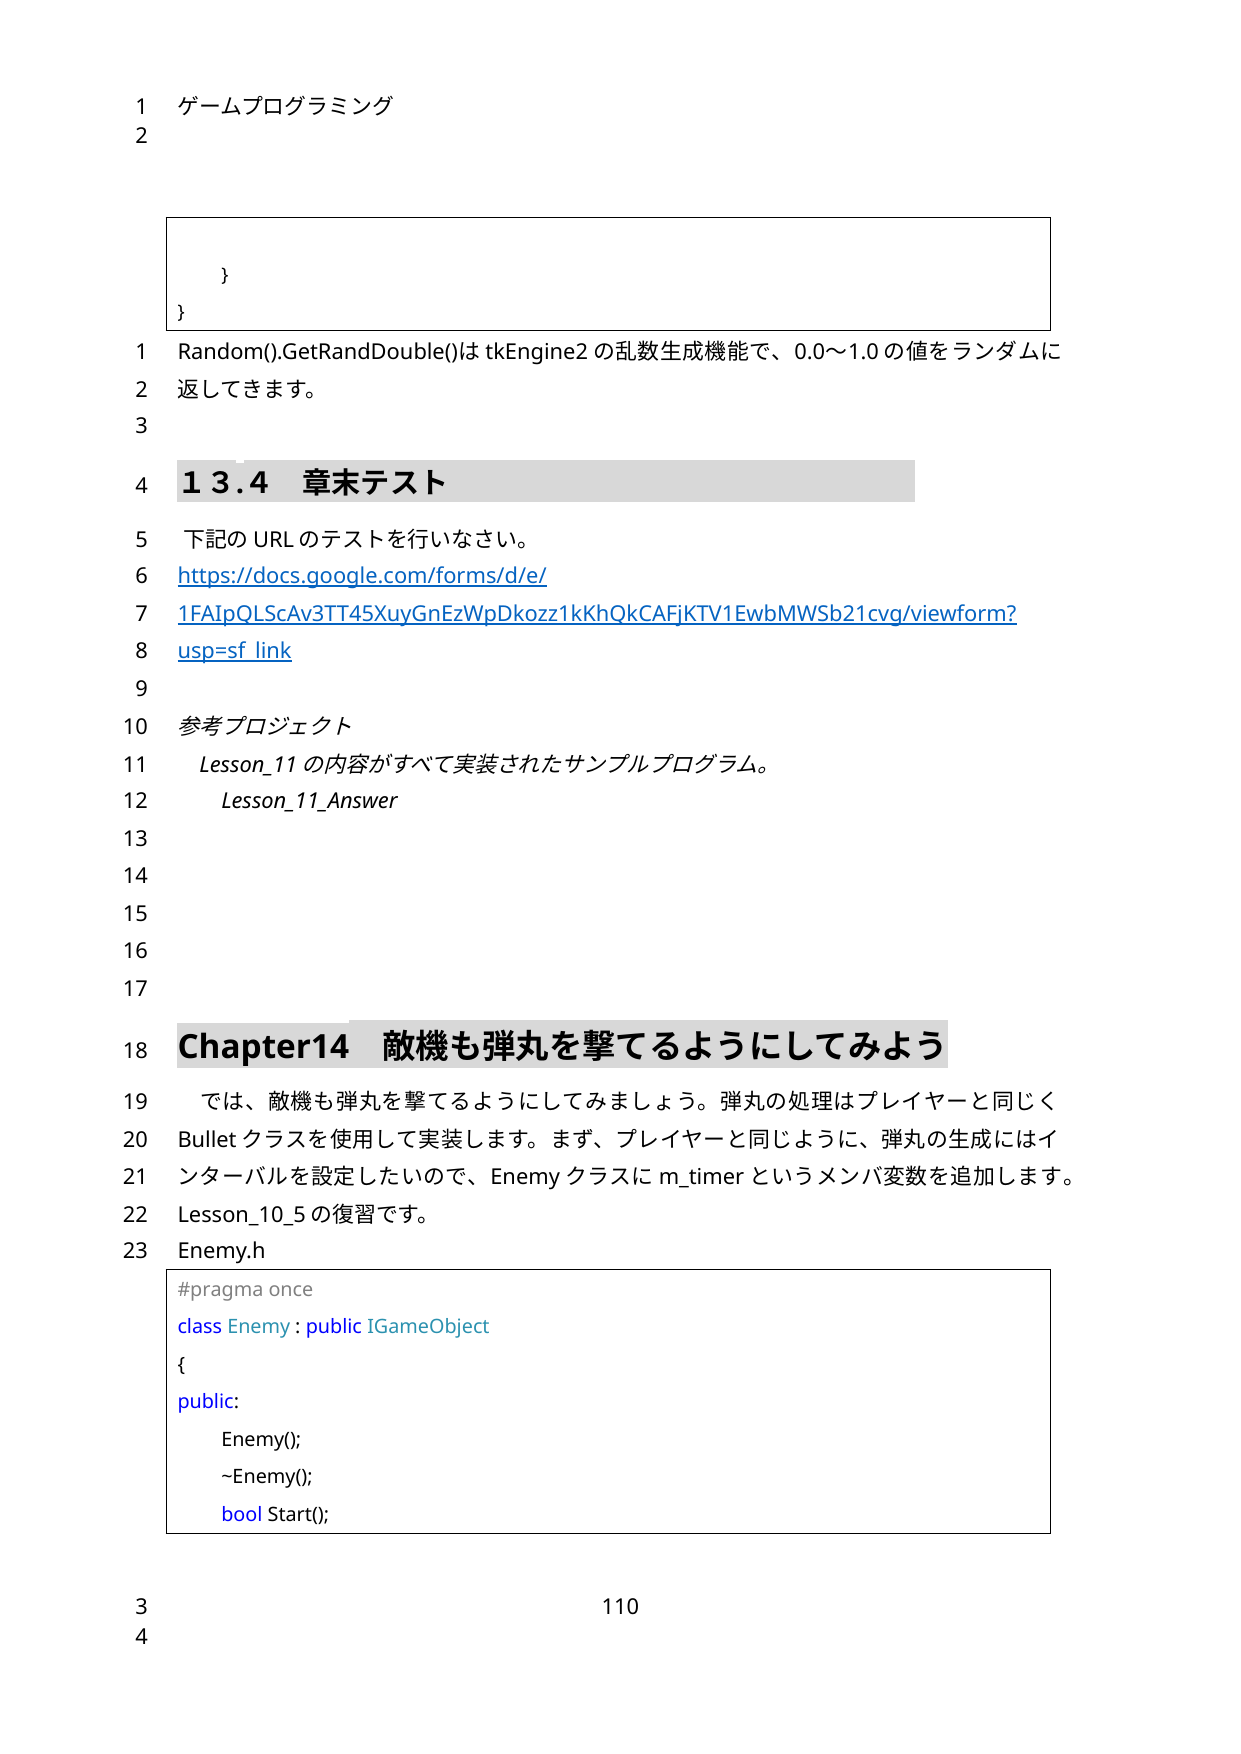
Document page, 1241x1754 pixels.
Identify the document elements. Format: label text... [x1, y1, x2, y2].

text Random().GetRandDouble()はtkEngine2の乱数生成機能で、0.0～1.0の値をランダムに返してきます。 [177, 331, 1063, 406]
text では、敵機も弾丸を撃てるようにしてみましょう。弾丸の処理はプレイヤーと同じくBulletクラスを使用して実装します。まず、プレイヤーと同じように、弾丸の生成にはインターバルを設定したいので、Enemyクラスにm_timerというメンバ変数を追加します。Lesson_10_5の復習です。 [177, 1081, 1063, 1231]
subtitle Chapter14 敵機も弾丸を撃てるようにしてみよう [177, 1006, 1063, 1081]
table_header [167, 1270, 1050, 1532]
text 参考プロジェクト [177, 706, 1063, 744]
text Lesson_11_Answer [177, 781, 1063, 819]
text Lesson_11の内容がすべて実装されたサンプルプログラム。 [177, 744, 1063, 781]
text https://docs.google.com/forms/d/e/1FAIpQLScAv3TT45XuyGnEzWpDkozz1kKhQkCAFjKTV1EwbMWSb21cvg/viewform?usp=sf_link [177, 556, 1063, 669]
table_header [167, 218, 1050, 330]
text 下記のURLのテストを行いなさい。 [177, 519, 1063, 556]
text Enemy.h [177, 1231, 1063, 1269]
subtitle １３.４ 章末テスト [177, 444, 1063, 519]
